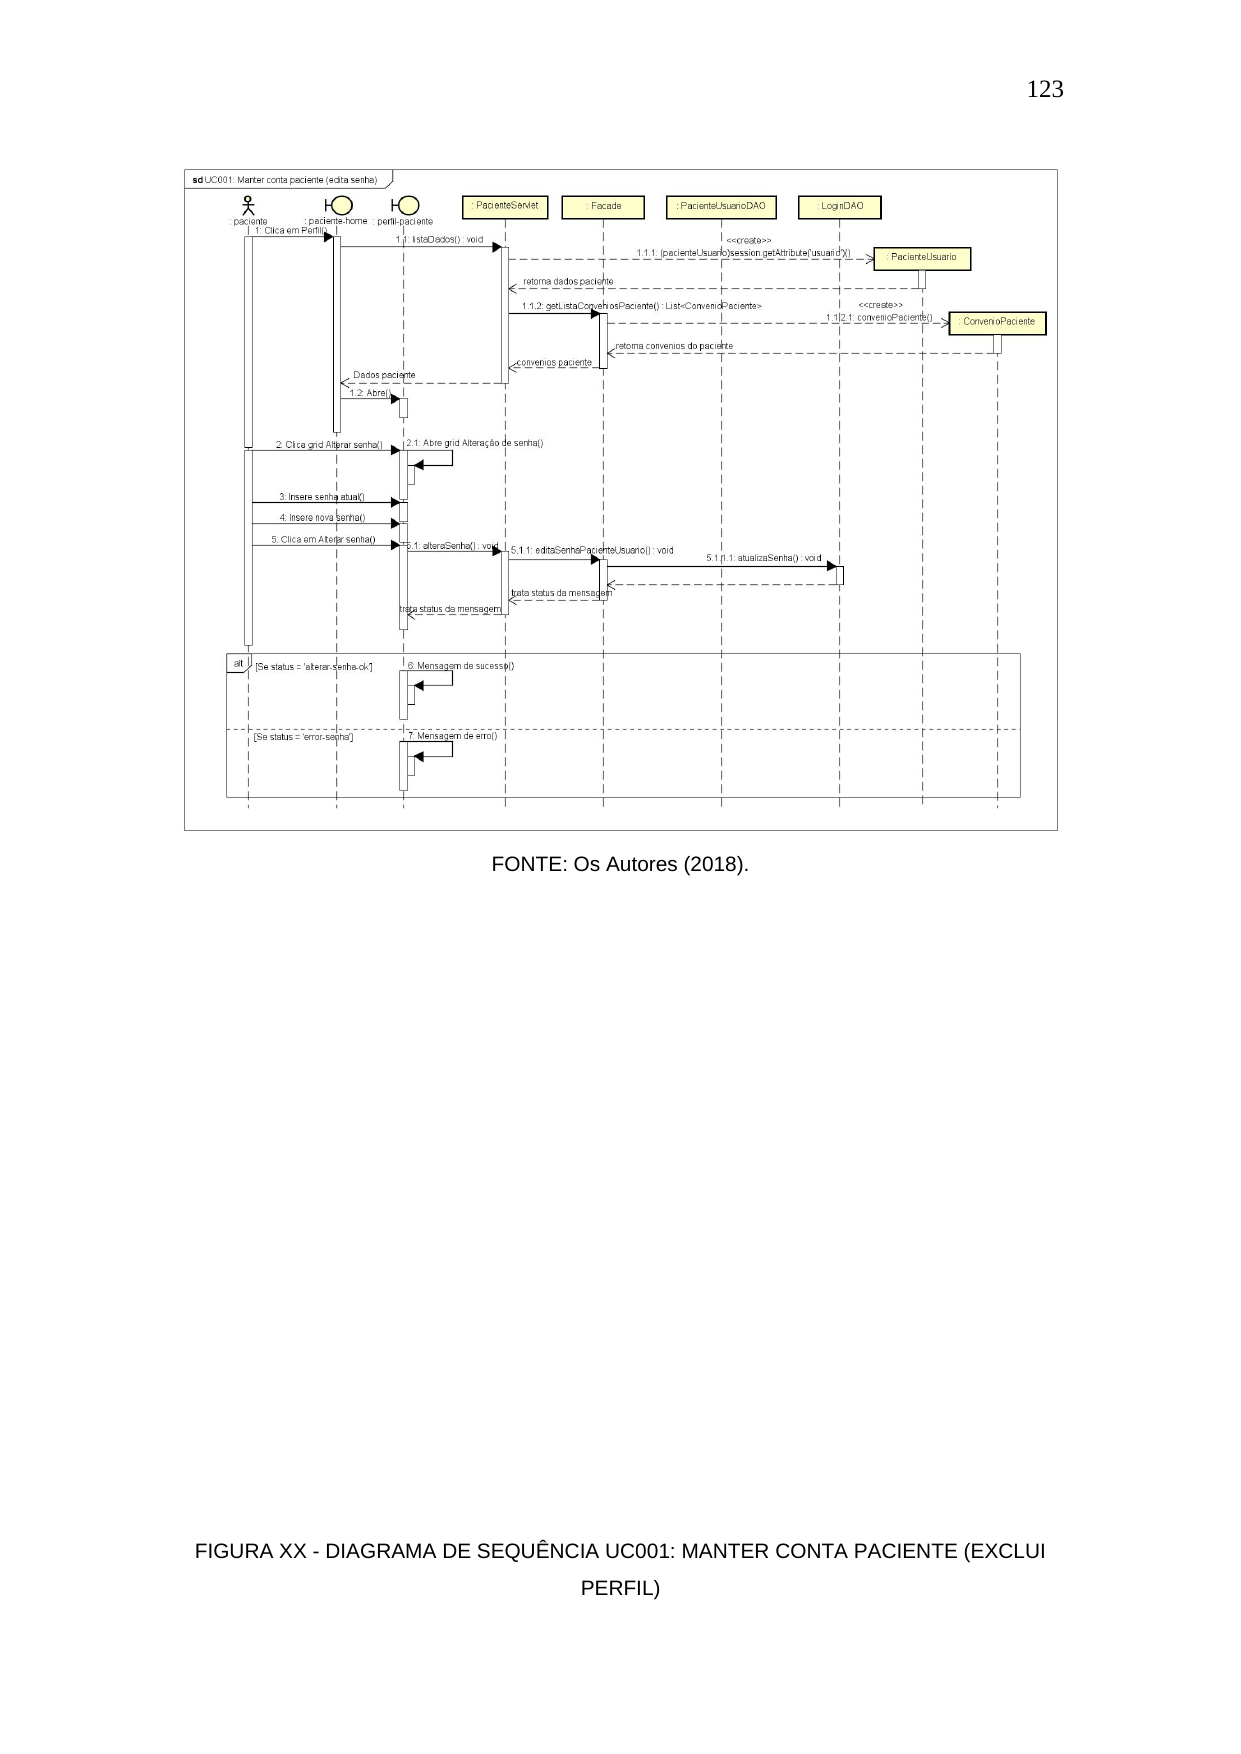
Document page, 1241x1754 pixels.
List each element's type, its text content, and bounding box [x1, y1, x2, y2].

picture [177, 162, 1064, 838]
text FONTE: Os Autores (2018). [177, 852, 1064, 876]
text FIGURA XX - DIAGRAMA DE SEQUÊNCIA UC001: MANTER CONTA PACIENTE (EXCLUI PERFIL) [177, 1535, 1064, 1599]
